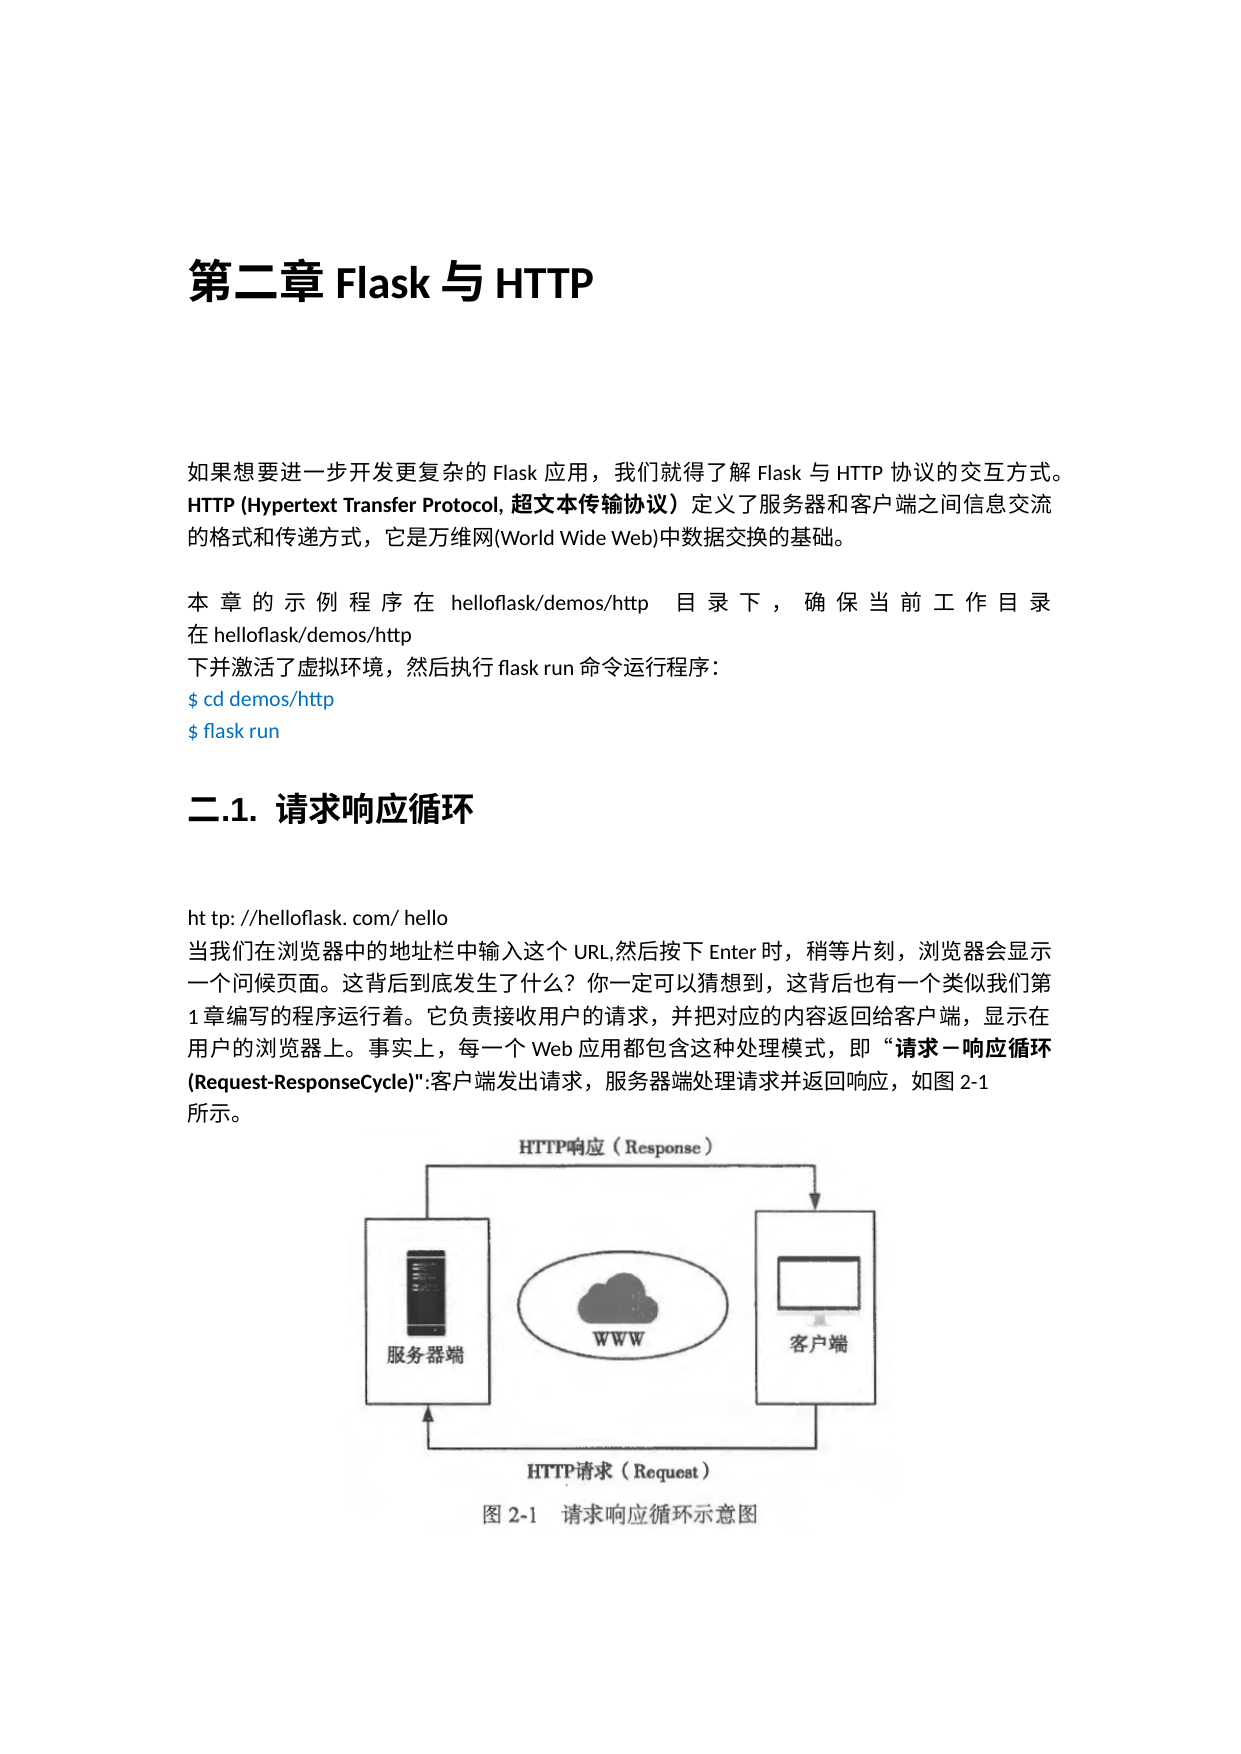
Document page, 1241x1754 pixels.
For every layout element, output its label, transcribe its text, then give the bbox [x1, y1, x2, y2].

text 所示。 [187, 1096, 1053, 1128]
text 本章的示例程序在helloflask/demos/http 目录下，确保当前工作目录在helloflask/demos/http [187, 584, 1053, 649]
text $ flask run [187, 714, 1053, 747]
text $ cd demos/http [187, 682, 1053, 714]
subtitle 请求响应循环 [187, 774, 1053, 839]
subtitle Flask与HTTP [187, 230, 1053, 327]
text 下并激活了虚拟环境，然后执行flask run 命令运行程序： [187, 649, 1053, 682]
picture [343, 1128, 898, 1535]
text 如果想要进一步开发更复杂的Flask 应用，我们就得了解Flask 与HTTP 协议的交互方式。HTTP (Hypertext Transfer Protocol, 超文本传输协议）定义了服务器和客户端之间信息交流的格式和传递方式，它是万维网(World Wide Web)中数据交换的基础。 [187, 454, 1053, 552]
text ht tp: //helloflask. com/ hello [187, 901, 1053, 933]
text 当我们在浏览器中的地址栏中输入这个URL,然后按下Enter时，稍等片刻，浏览器会显示一个问候页面。这背后到底发生了什么？你一定可以猜想到，这背后也有一个类似我们第1章编写的程序运行着。它负责接收用户的请求，并把对应的内容返回给客户端，显示在用户的浏览器上。事实上，每一个Web应用都包含这种处理模式，即“请求－响应循环(Request-ResponseCycle)":客户端发出请求，服务器端处理请求并返回响应，如图2-1 [187, 933, 1053, 1096]
